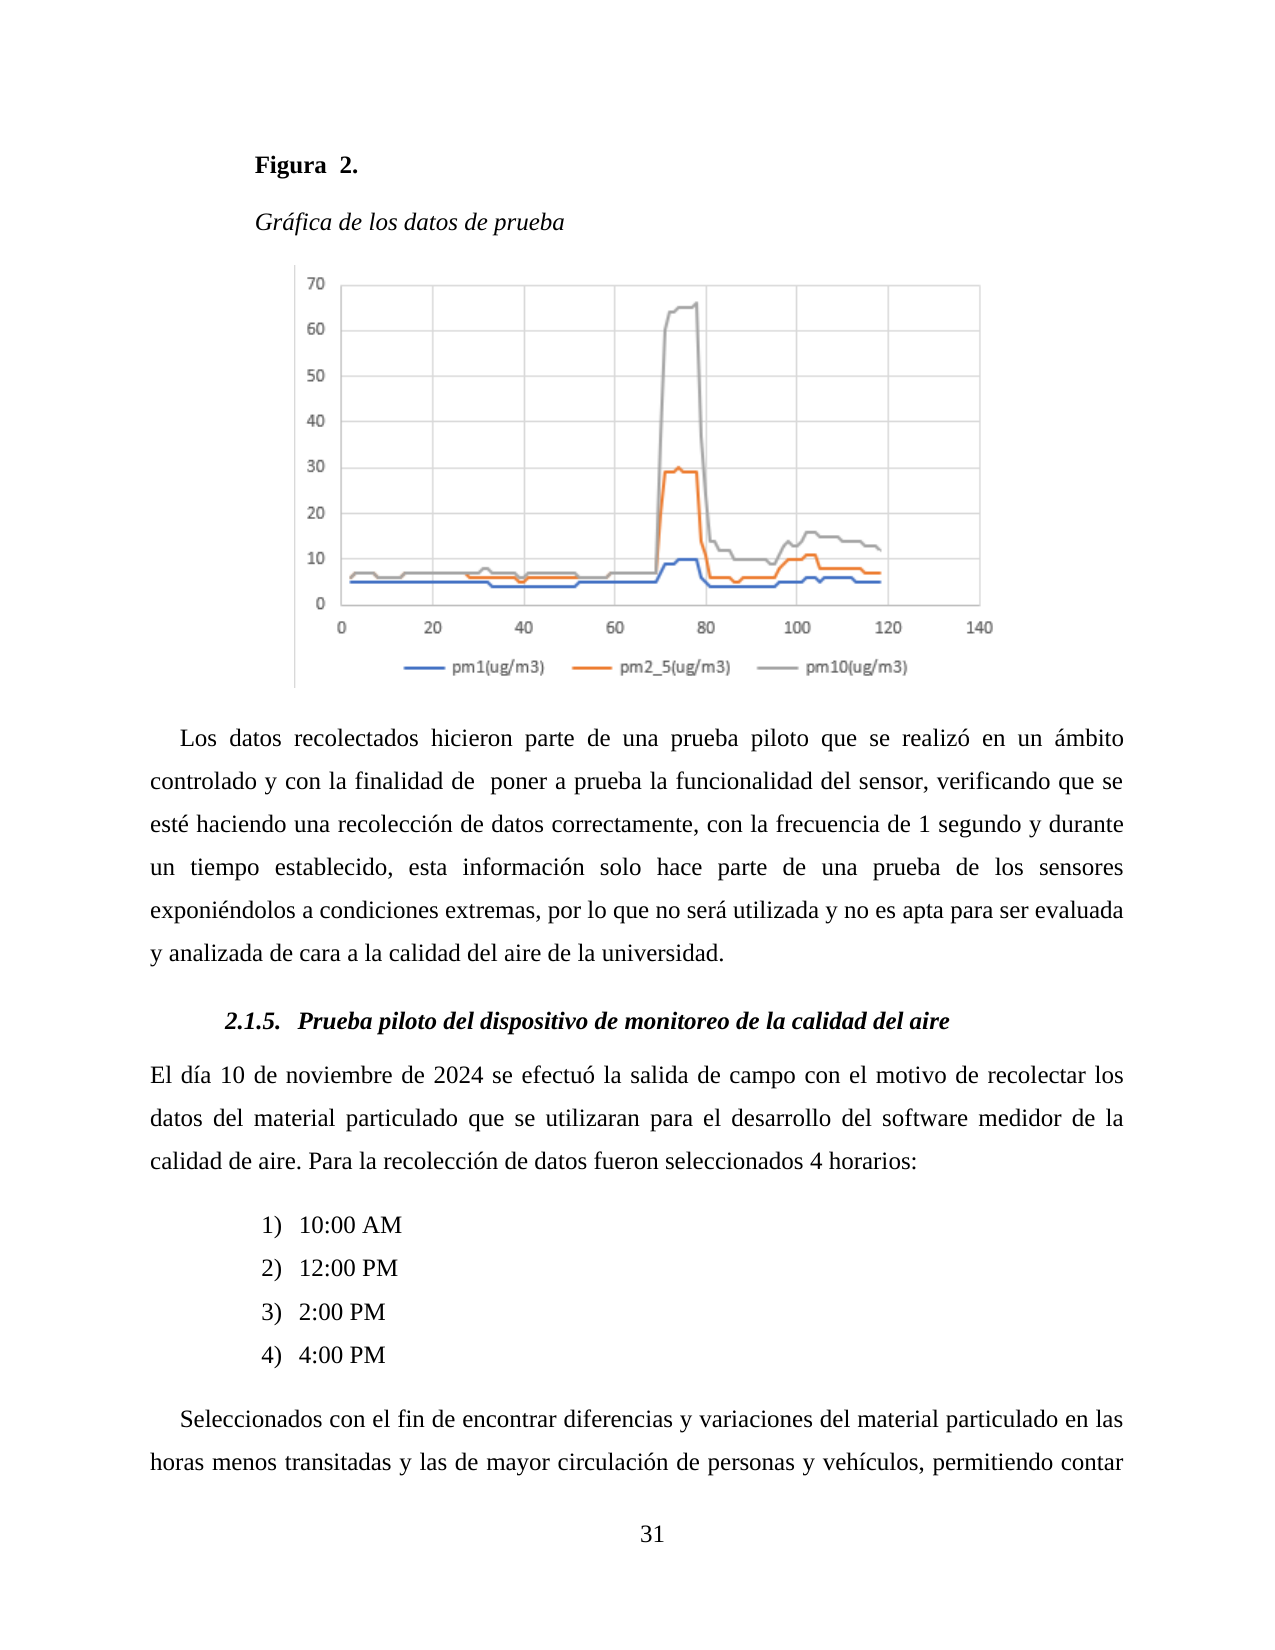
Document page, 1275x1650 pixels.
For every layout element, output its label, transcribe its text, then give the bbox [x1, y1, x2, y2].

picture [294, 265, 1011, 688]
text Prueba piloto del dispositivo de monitoreo de la calidad del aire [225, 1006, 1125, 1035]
text El día 10 de noviembre de 2024 se efectuó la salida de campo con el motivo de recolectar los datos del material particulado que se utilizaran para el desarrollo del software medidor de la calidad de aire. Para la recolección de datos fueron seleccionados 4 horarios: [150, 1060, 1125, 1175]
text Los datos recolectados hicieron parte de una prueba piloto que se realizó en un ámbito controlado y con la finalidad de poner a prueba la funcionalidad del sensor, verificando que se esté haciendo una recolección de datos correctamente, con la frecuencia de 1 segundo y durante un tiempo establecido, esta información solo hace parte de una prueba de los sensores exponiéndolos a condiciones extremas, por lo que no será utilizada y no es apta para ser evaluada y analizada de cara a la calidad del aire de la universidad. [150, 723, 1125, 967]
list 10:00 AM [261, 1210, 1125, 1239]
list 2:00 PM [261, 1297, 1125, 1325]
list 12:00 PM [261, 1253, 1125, 1282]
list 4:00 PM [261, 1340, 1125, 1368]
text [150, 1404, 1125, 1476]
text Figura 2. Gráfica de los datos de prueba [254, 150, 1125, 236]
